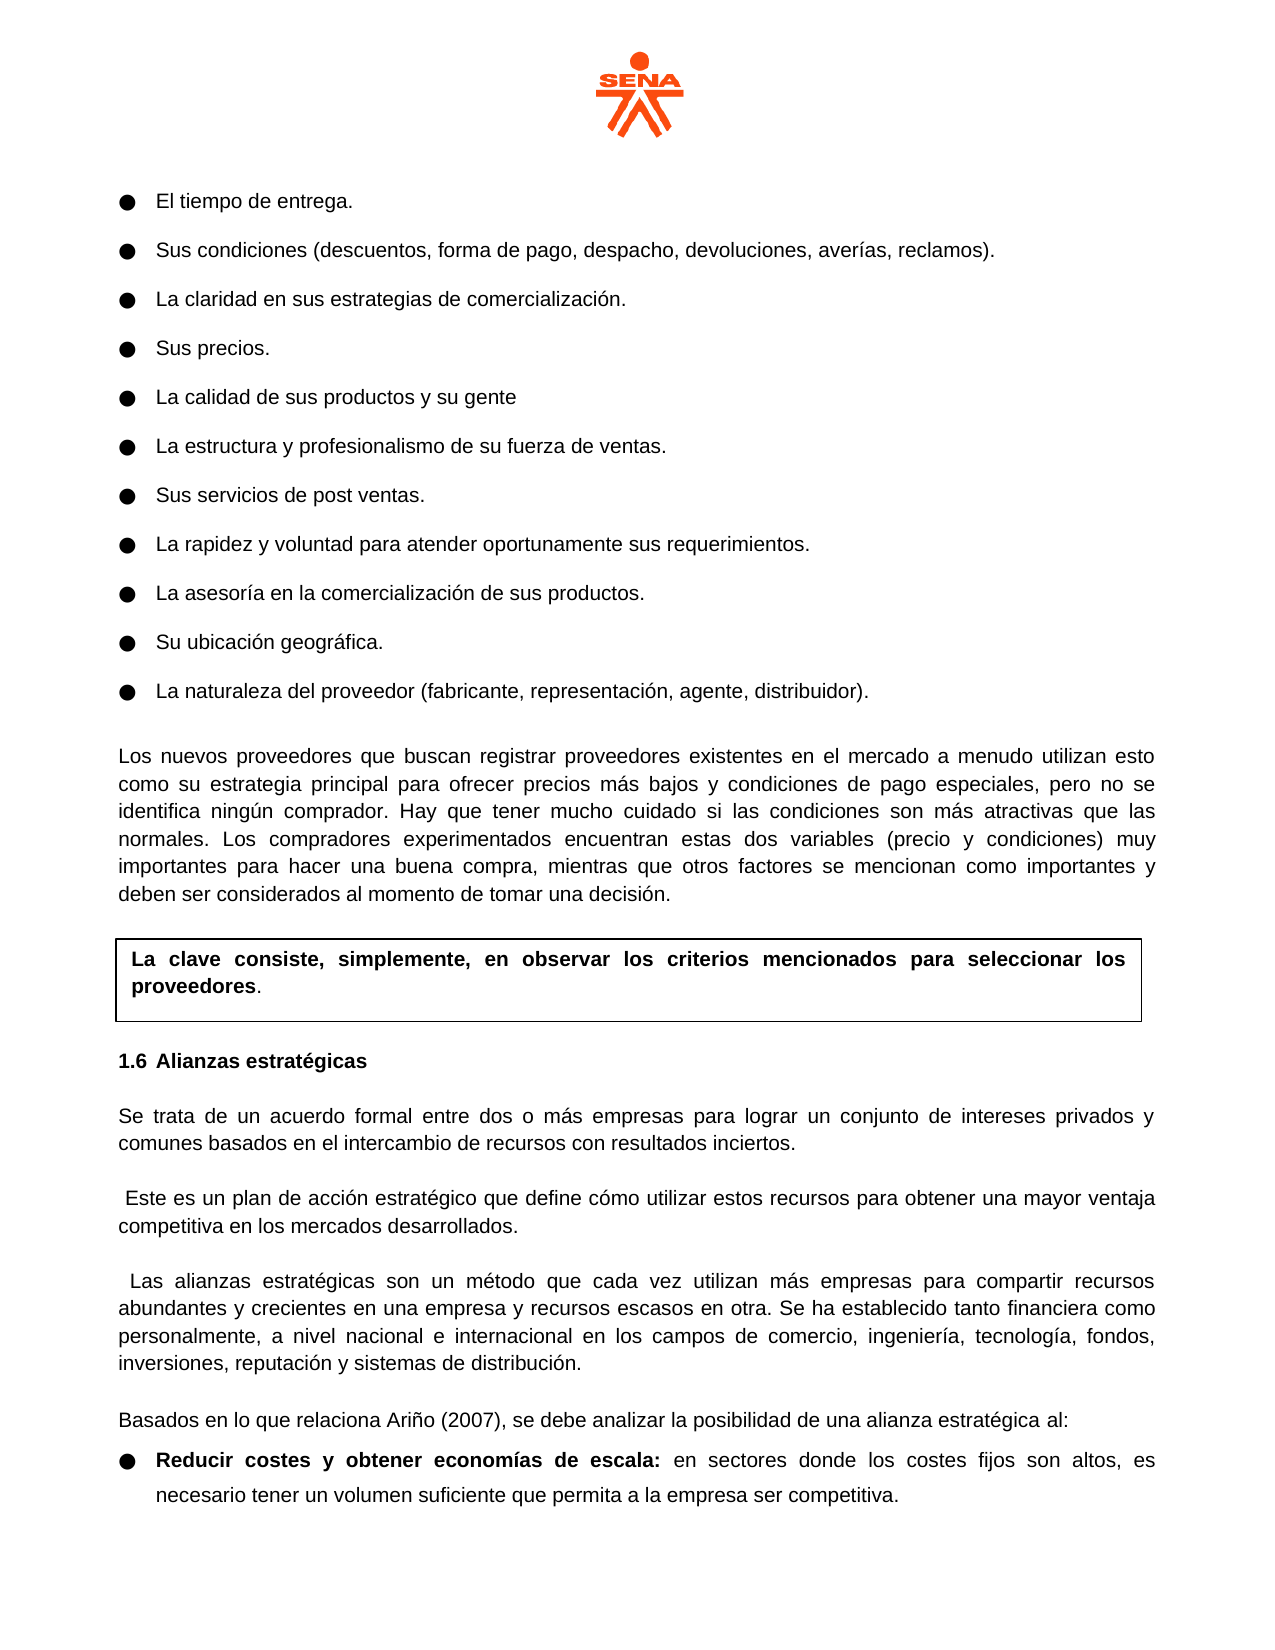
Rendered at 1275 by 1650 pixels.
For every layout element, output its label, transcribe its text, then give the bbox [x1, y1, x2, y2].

text Basados en lo que relaciona Ariño (2007), se debe analizar la posibilidad de una alianza estratégica al: [118, 1406, 1157, 1432]
list La calidad de sus productos y su gente [118, 373, 1157, 416]
list Su ubicación geográfica. [118, 619, 1157, 661]
text Los nuevos proveedores que buscan registrar proveedores existentes en el mercado a menudo utilizan esto como su estrategia principal para ofrecer precios más bajos y condiciones de pago especiales, pero no se identifica ningún comprador. Hay que tener mucho cuidado si las condiciones son más atractivas que las normales. Los compradores experimentados encuentran estas dos variables (precio y condiciones) muy importantes para hacer una buena compra, mientras que otros factores se mencionan como importantes y deben ser considerados al momento de tomar una decisión. [118, 744, 1157, 906]
list La asesoría en la comercialización de sus productos. [118, 570, 1157, 612]
list Reducir costes y obtener economías de escala: en sectores donde los costes fijos son altos, es necesario tener un volumen suficiente que permita a la empresa ser competitiva. [118, 1436, 1157, 1506]
list Sus servicios de post ventas. [118, 472, 1157, 514]
list El tiempo de entrega. [118, 177, 1157, 220]
list Alianzas estratégicas [118, 1048, 1157, 1072]
text Se trata de un acuerdo formal entre dos o más empresas para lograr un conjunto de intereses privados y comunes basados ​​en el intercambio de recursos con resultados inciertos. [118, 1103, 1157, 1155]
list La naturaleza del proveedor (fabricante, representación, agente, distribuidor). [118, 668, 1157, 711]
picture [585, 48, 690, 142]
text Este es un plan de acción estratégico que define cómo utilizar estos recursos para obtener una mayor ventaja competitiva en los mercados desarrollados. [118, 1186, 1157, 1237]
list Sus precios. [118, 324, 1157, 367]
list La claridad en sus estrategias de comercialización. [118, 275, 1157, 318]
list Sus condiciones (descuentos, forma de pago, despacho, devoluciones, averías, reclamos). [118, 226, 1157, 269]
list La rapidez y voluntad para atender oportunamente sus requerimientos. [118, 521, 1157, 563]
text Las alianzas estratégicas son un método que cada vez utilizan más empresas para compartir recursos abundantes y crecientes en una empresa y recursos escasos en otra. Se ha establecido tanto financiera como personalmente, a nivel nacional e internacional en los campos de comercio, ingeniería, tecnología, fondos, inversiones, reputación y sistemas de distribución. [118, 1268, 1157, 1375]
list La estructura y profesionalismo de su fuerza de ventas. [118, 422, 1157, 465]
